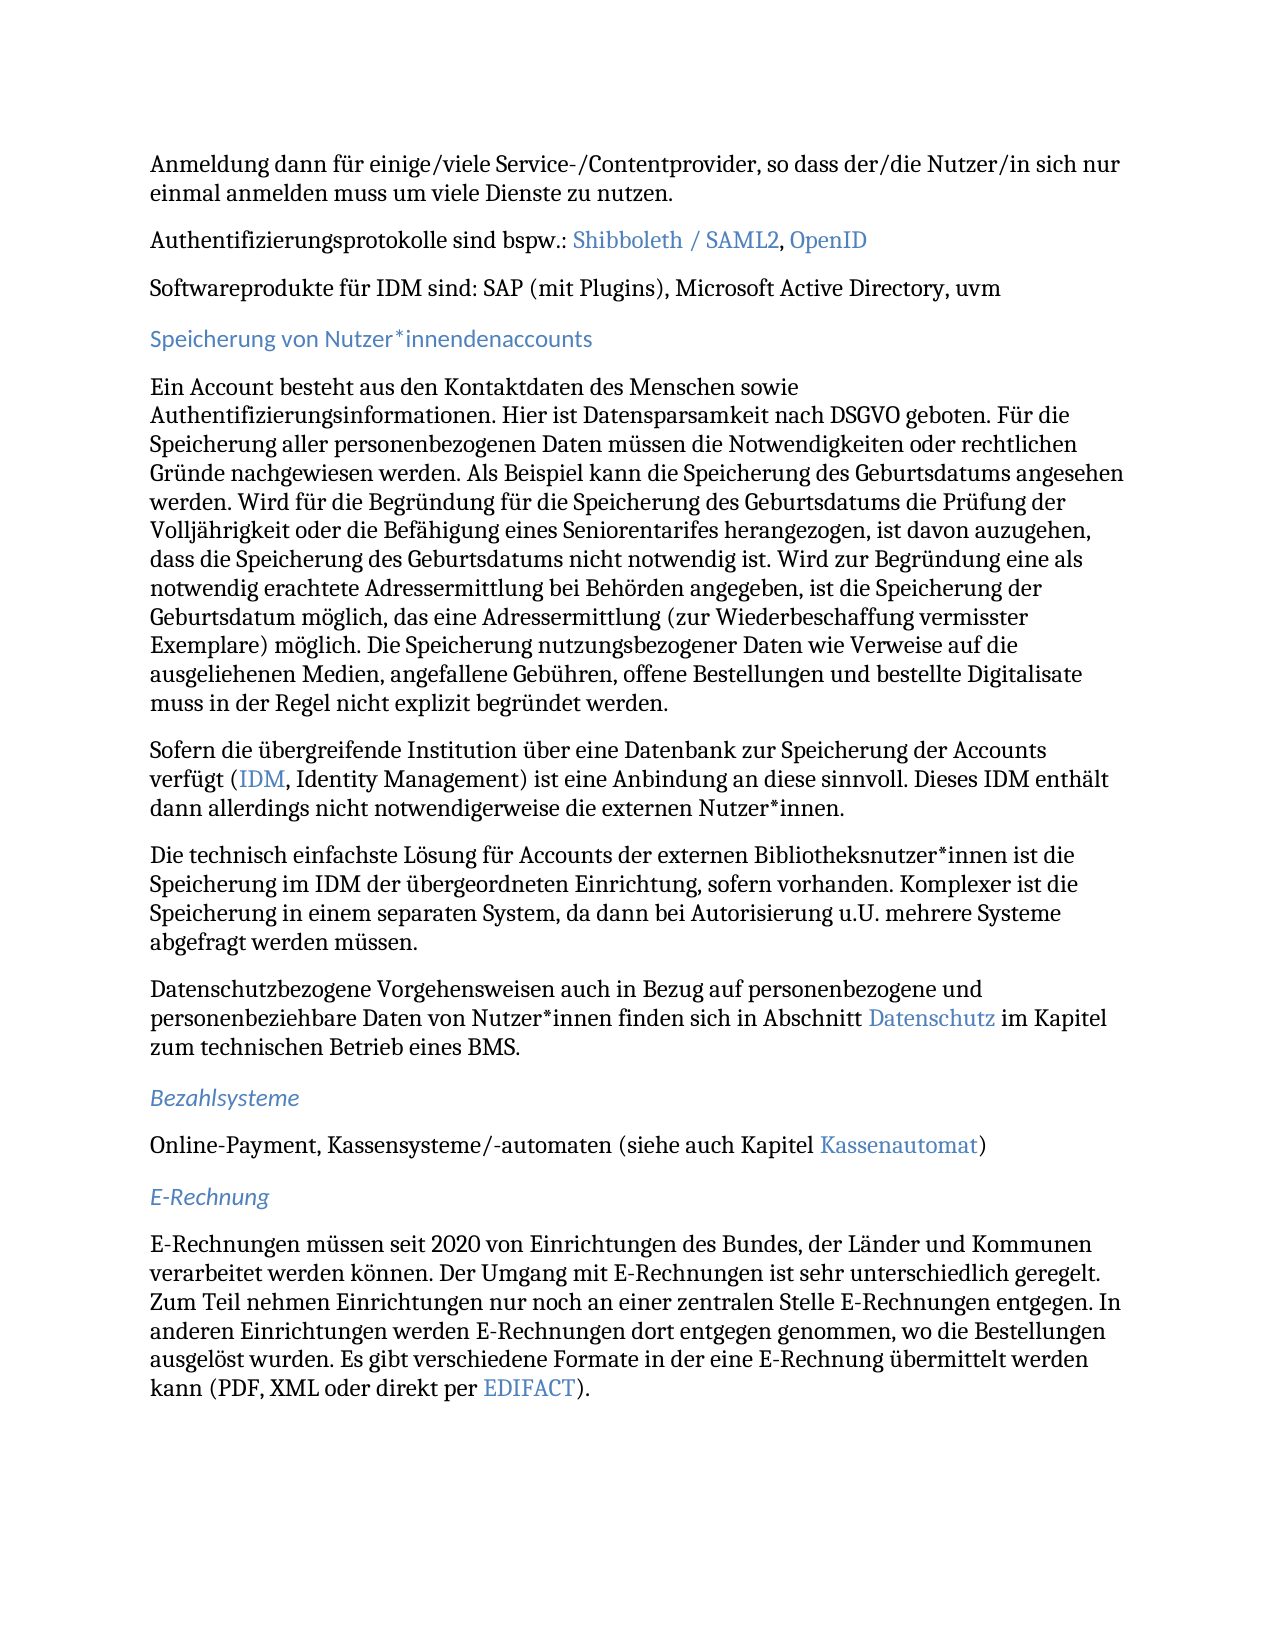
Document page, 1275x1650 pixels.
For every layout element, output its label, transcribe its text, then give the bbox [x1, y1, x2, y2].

subtitle Speicherung von Nutzer*innendenaccounts [150, 323, 1125, 354]
text Sofern die übergreifende Institution über eine Datenbank zur Speicherung der Accounts verfügt (IDM, Identity Management) ist eine Anbindung an diese sinnvoll. Dieses IDM enthält dann allerdings nicht notwendigerweise die externen Nutzer*innen. [150, 736, 1125, 823]
subtitle Bezahlsysteme [150, 1082, 1125, 1113]
text Die technisch einfachste Lösung für Accounts der externen Bibliotheksnutzer*innen ist die Speicherung im IDM der übergeordneten Einrichtung, sofern vorhanden. Komplexer ist die Speicherung in einem separaten System, da dann bei Autorisierung u.U. mehrere Systeme abgefragt werden müssen. [150, 841, 1125, 956]
subtitle E-Rechnung [150, 1181, 1125, 1212]
text Ein Account besteht aus den Kontaktdaten des Menschen sowie Authentifizierungsinformationen. Hier ist Datensparsamkeit nach DSGVO geboten. Für die Speicherung aller personenbezogenen Daten müssen die Notwendigkeiten oder rechtlichen Gründe nachgewiesen werden. Als Beispiel kann die Speicherung des Geburtsdatums angesehen werden. Wird für die Begründung für die Speicherung des Geburtsdatums die Prüfung der Volljährigkeit oder die Befähigung eines Seniorentarifes herangezogen, ist davon auzugehen, dass die Speicherung des Geburtsdatums nicht notwendig ist. Wird zur Begründung eine als notwendig erachtete Adressermittlung bei Behörden angegeben, ist die Speicherung der Geburtsdatum möglich, das eine Adressermittlung (zur Wiederbeschaffung vermisster Exemplare) möglich. Die Speicherung nutzungsbezogener Daten wie Verweise auf die ausgeliehenen Medien, angefallene Gebühren, offene Bestellungen und bestellte Digitalisate muss in der Regel nicht explizit begründet werden. [150, 373, 1125, 718]
text Authentifizierungsprotokolle sind bspw.: Shibboleth / SAML2, OpenID [150, 226, 1125, 255]
text Softwareprodukte für IDM sind: SAP (mit Plugins), Microsoft Active Directory, uvm [150, 274, 1125, 302]
text E-Rechnungen müssen seit 2020 von Einrichtungen des Bundes, der Länder und Kommunen verarbeitet werden können. Der Umgang mit E-Rechnungen ist sehr unterschiedlich geregelt. Zum Teil nehmen Einrichtungen nur noch an einer zentralen Stelle E-Rechnungen entgegen. In anderen Einrichtungen werden E-Rechnungen dort entgegen genommen, wo die Bestellungen ausgelöst wurden. Es gibt verschiedene Formate in der eine E-Rechnung übermittelt werden kann (PDF, XML oder direkt per EDIFACT). [150, 1230, 1125, 1403]
text Datenschutzbezogene Vorgehensweisen auch in Bezug auf personenbezogene und personenbeziehbare Daten von Nutzer*innen finden sich in Abschnitt Datenschutz im Kapitel zum technischen Betrieb eines BMS. [150, 975, 1125, 1061]
text Online-Payment, Kassensysteme/-automaten (siehe auch Kapitel Kassenautomat) [150, 1131, 1125, 1160]
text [150, 150, 1125, 207]
